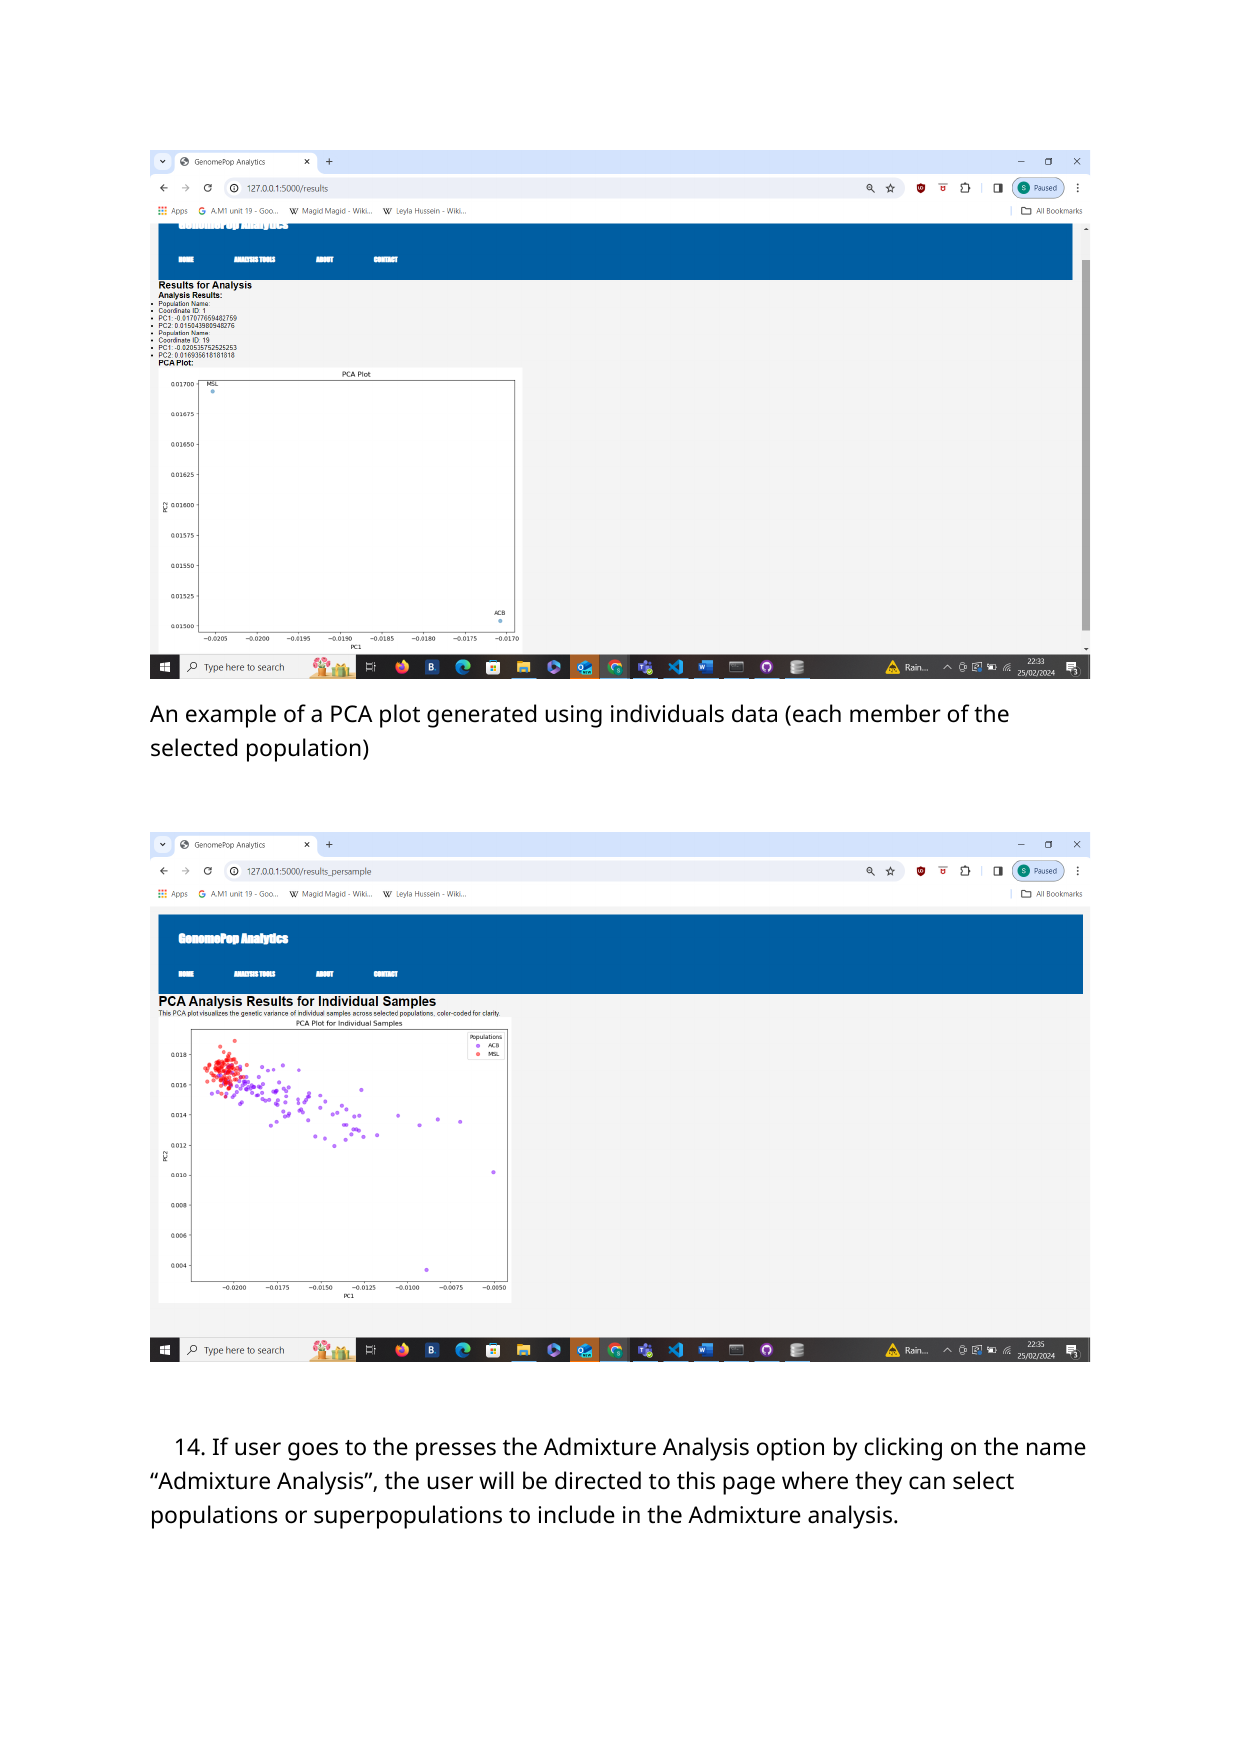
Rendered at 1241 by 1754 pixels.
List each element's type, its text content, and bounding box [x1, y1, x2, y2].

text An example of a PCA plot generated using individuals data (each member of the selected population) [150, 698, 1090, 763]
text 14. If user goes to the presses the Admixture Analysis option by clicking on the name “Admixture Analysis”, the user will be directed to this page where they can select populations or superpopulations to include in the Admixture analysis. [150, 1431, 1090, 1530]
picture [150, 150, 1091, 679]
picture [150, 832, 1091, 1362]
